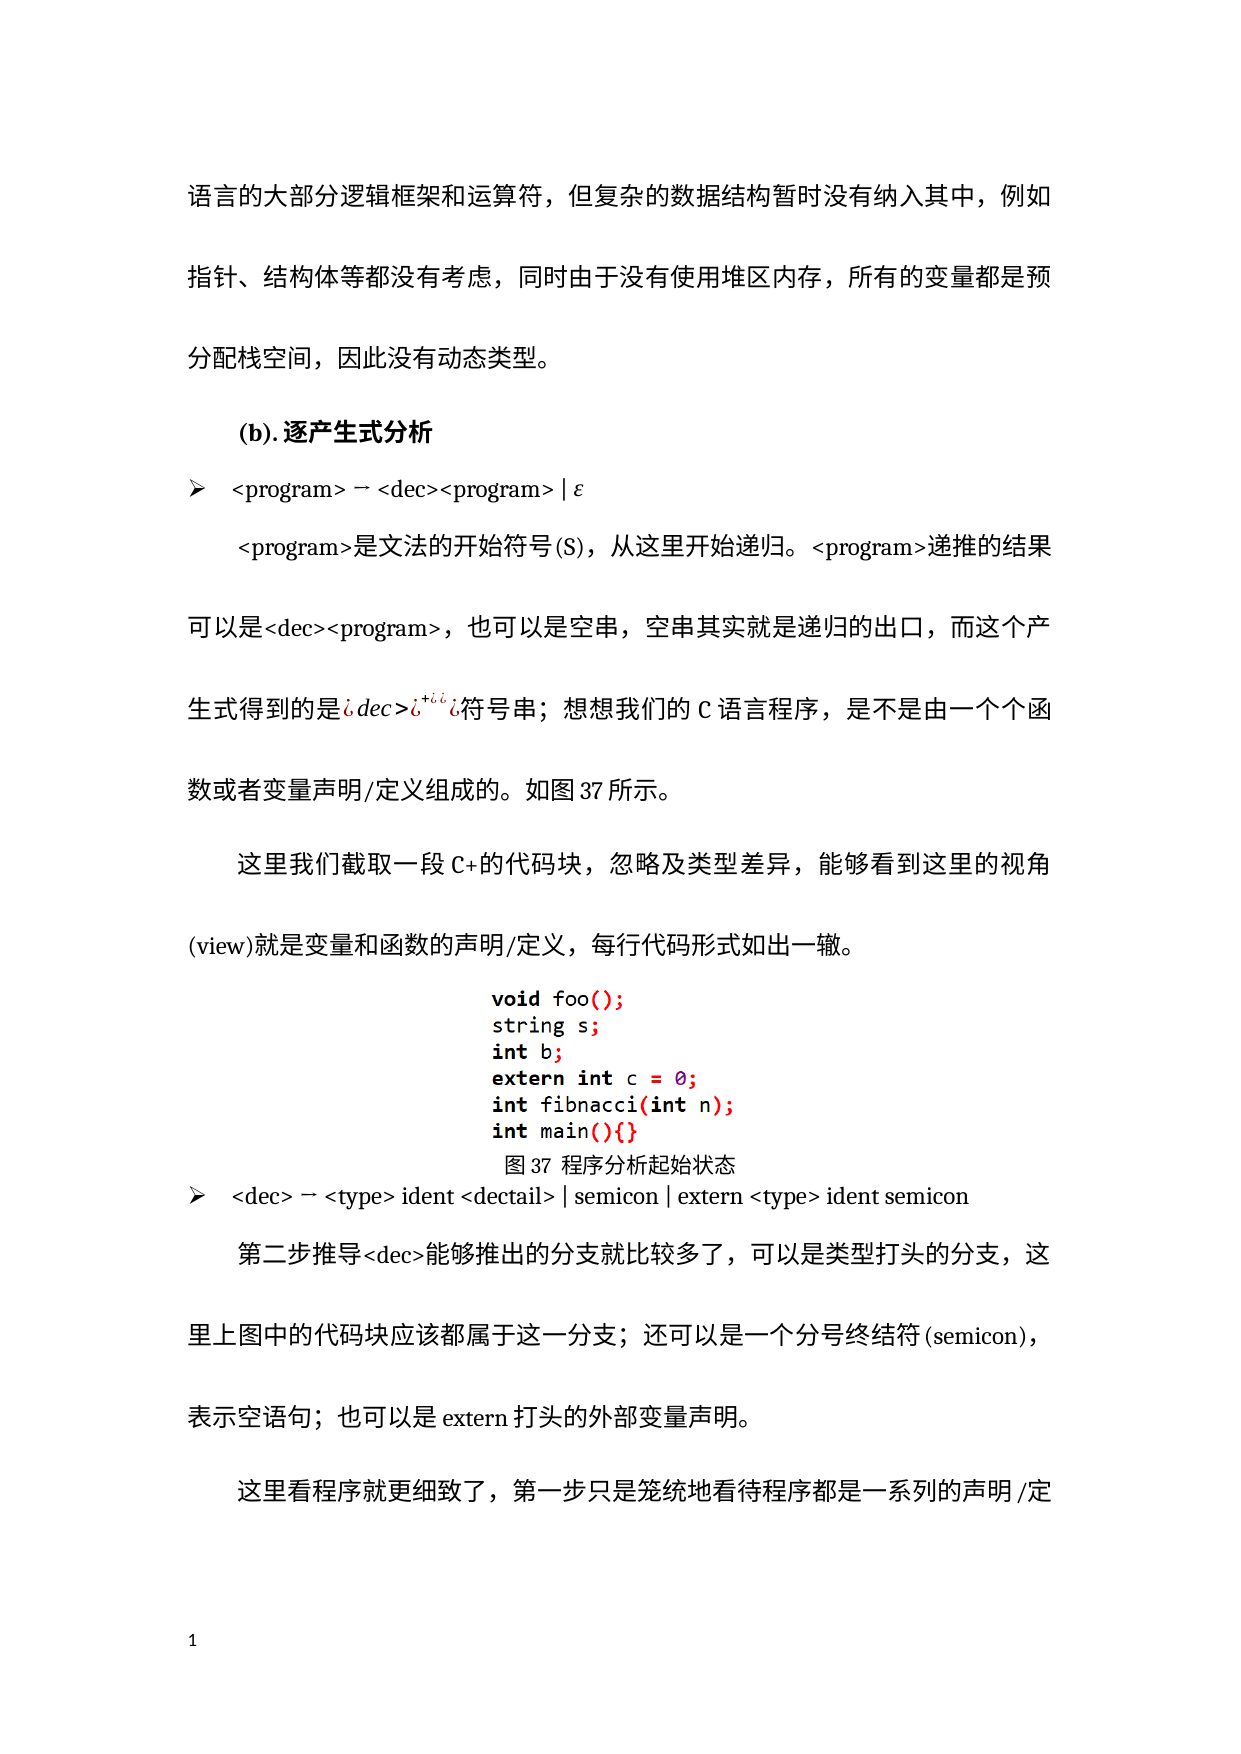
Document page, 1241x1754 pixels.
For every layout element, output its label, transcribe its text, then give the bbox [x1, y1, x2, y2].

text <program>是文法的开始符号(S)，从这里开始递归。<program>递推的结果可以是<dec><program>，也可以是空串，空串其实就是递归的出口，而这个产生式得到的是符号串；想想我们的C语言程序，是不是由一个个函数或者变量声明/定义组成的。如图37所示。 [187, 512, 1053, 821]
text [187, 1457, 1053, 1522]
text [187, 162, 1053, 389]
text 第二步推导<dec>能够推出的分支就比较多了，可以是类型打头的分支，这里上图中的代码块应该都属于这一分支；还可以是一个分号终结符(semicon)，表示空语句；也可以是extern打头的外部变量声明。 [187, 1220, 1053, 1448]
text 这里我们截取一段C+的代码块，忽略及类型差异，能够看到这里的视角(view)就是变量和函数的声明/定义，每行代码形式如出一辙。 [187, 830, 1053, 976]
list <dec> → <type> ident <dectail> | semicon | extern <type> ident semicon [187, 1180, 1053, 1213]
subtitle (b). 逐产生式分析 [187, 398, 1053, 463]
list <program> → <dec><program> | [187, 473, 1053, 505]
picture [490, 985, 750, 1145]
text 图37 程序分析起始状态 [187, 1148, 1053, 1180]
